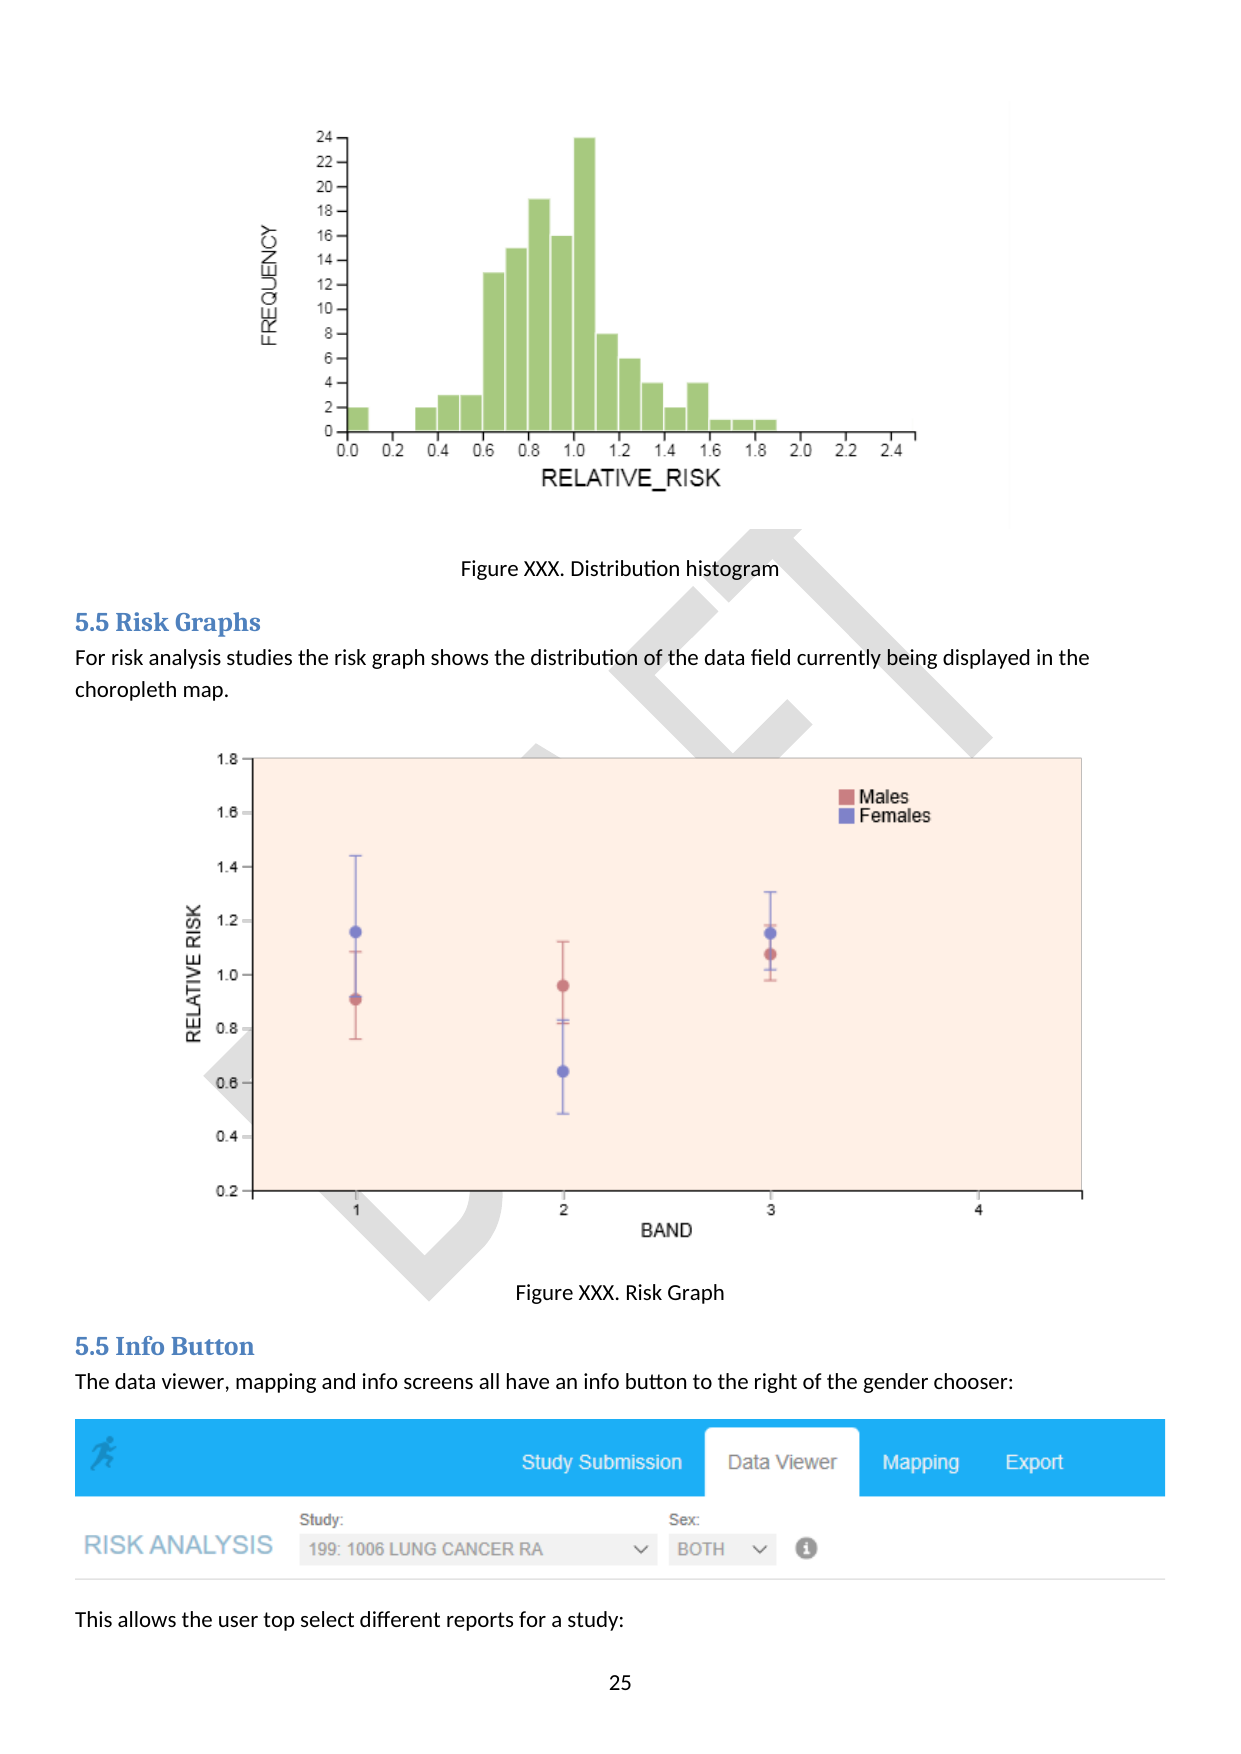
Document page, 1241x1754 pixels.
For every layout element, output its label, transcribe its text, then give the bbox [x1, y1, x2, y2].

picture [75, 1419, 1166, 1580]
picture [127, 728, 1113, 1253]
text Figure XXX. Distribution histogram [75, 554, 1165, 582]
picture [229, 101, 1011, 529]
